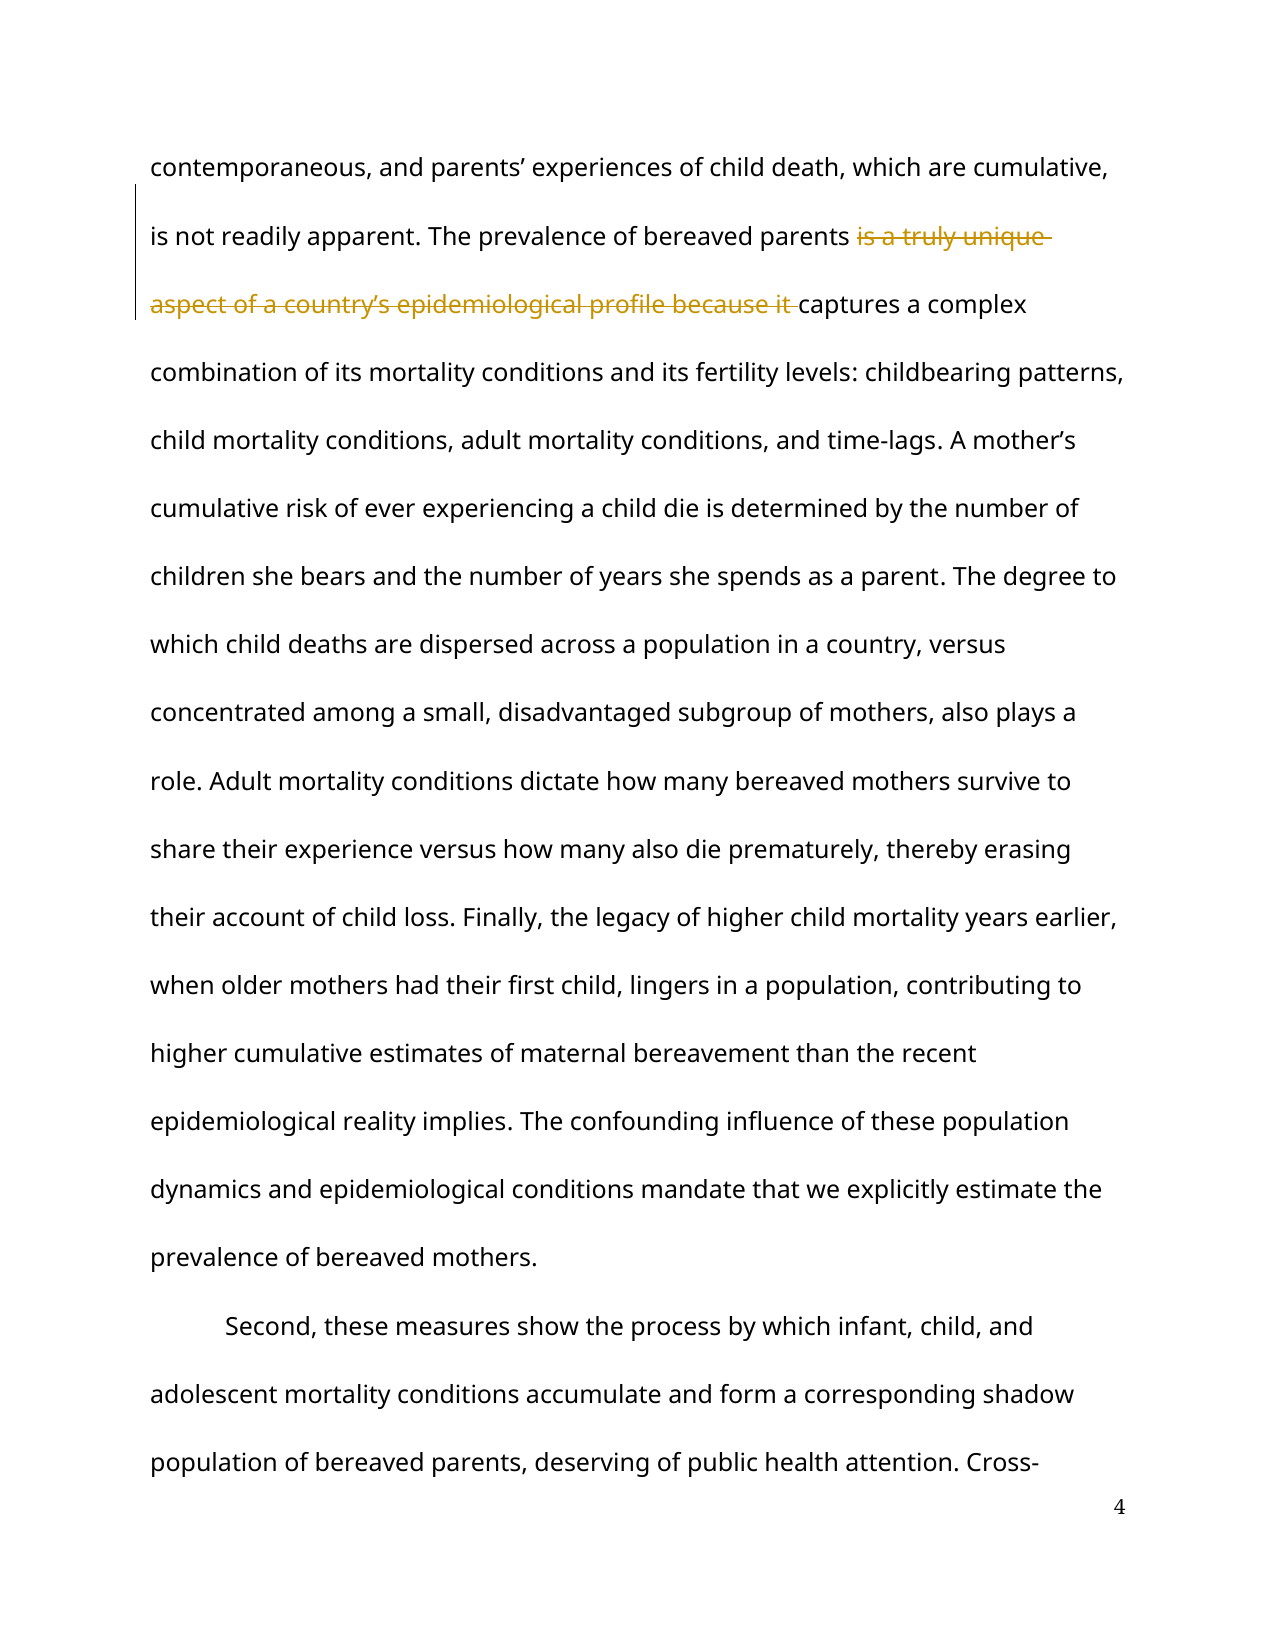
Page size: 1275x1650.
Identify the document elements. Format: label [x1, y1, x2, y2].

text [150, 150, 1125, 1274]
text [150, 1308, 1125, 1478]
